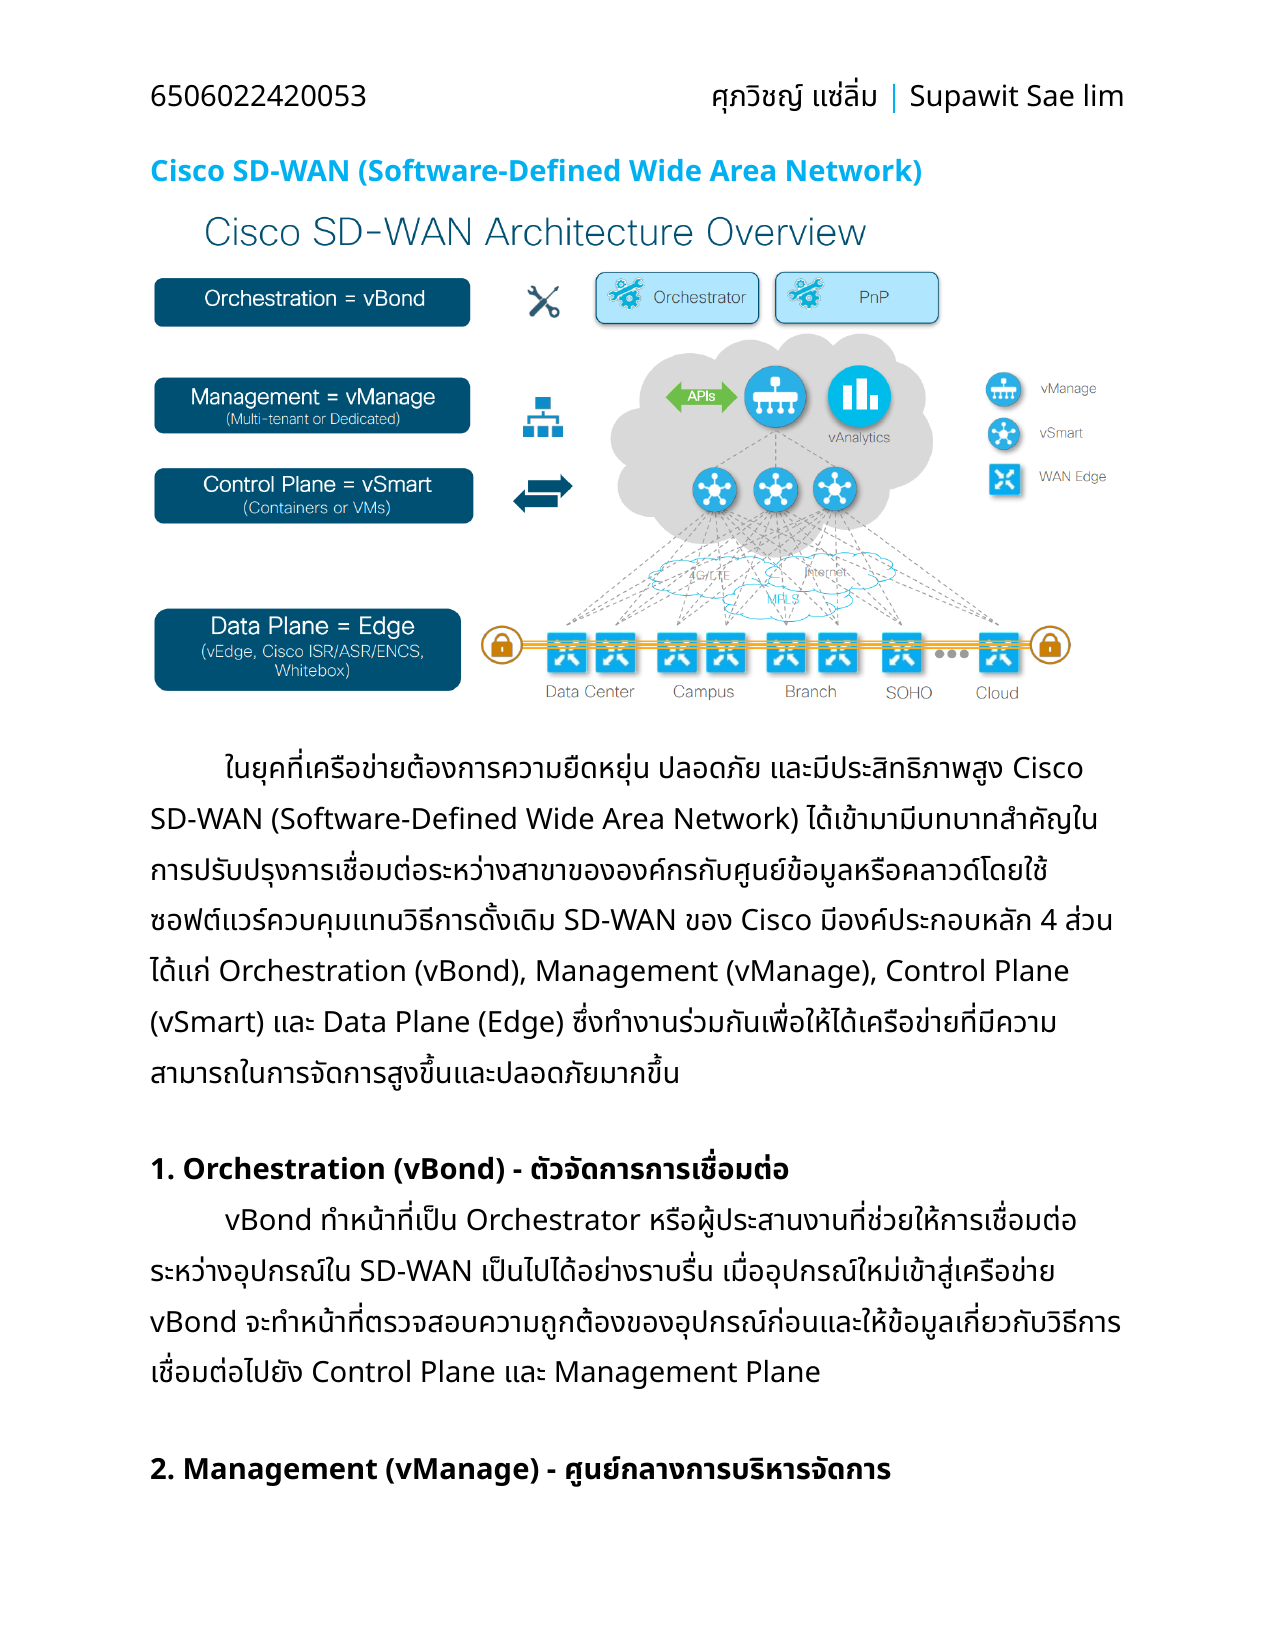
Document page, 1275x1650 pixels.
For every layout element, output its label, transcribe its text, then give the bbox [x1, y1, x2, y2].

text vBond ทำหน้าที่เป็น Orchestrator หรือผู้ประสานงานที่ช่วยให้การเชื่อมต่อระหว่างอุปกรณ์ใน SD-WAN เป็นไปได้อย่างราบรื่น เมื่ออุปกรณ์ใหม่เข้าสู่เครือข่าย vBond จะทำหน้าที่ตรวจสอบความถูกต้องของอุปกรณ์ก่อนและให้ข้อมูลเกี่ยวกับวิธีการเชื่อมต่อไปยัง Control Plane และ Management Plane [150, 1199, 1125, 1396]
picture [150, 195, 1125, 742]
text 2. Management (vManage) - ศูนย์กลางการบริหารจัดการ [150, 1448, 1125, 1492]
text ในยุคที่เครือข่ายต้องการความยืดหยุ่น ปลอดภัย และมีประสิทธิภาพสูง Cisco SD-WAN (Software-Defined Wide Area Network) ได้เข้ามามีบทบาทสำคัญในการปรับปรุงการเชื่อมต่อระหว่างสาขาขององค์กรกับศูนย์ข้อมูลหรือคลาวด์โดยใช้ซอฟต์แวร์ควบคุมแทนวิธีการดั้งเดิม SD-WAN ของ Cisco มีองค์ประกอบหลัก 4 ส่วน ได้แก่ Orchestration (vBond), Management (vManage), Control Plane (vSmart) และ Data Plane (Edge) ซึ่งทำงานร่วมกันเพื่อให้ได้เครือข่ายที่มีความสามารถในการจัดการสูงขึ้นและปลอดภัยมากขึ้น [150, 747, 1125, 1096]
text 1. Orchestration (vBond) - ตัวจัดการการเชื่อมต่อ [150, 1148, 1125, 1193]
text Cisco SD-WAN (Software-Defined Wide Area Network) [150, 150, 1125, 190]
